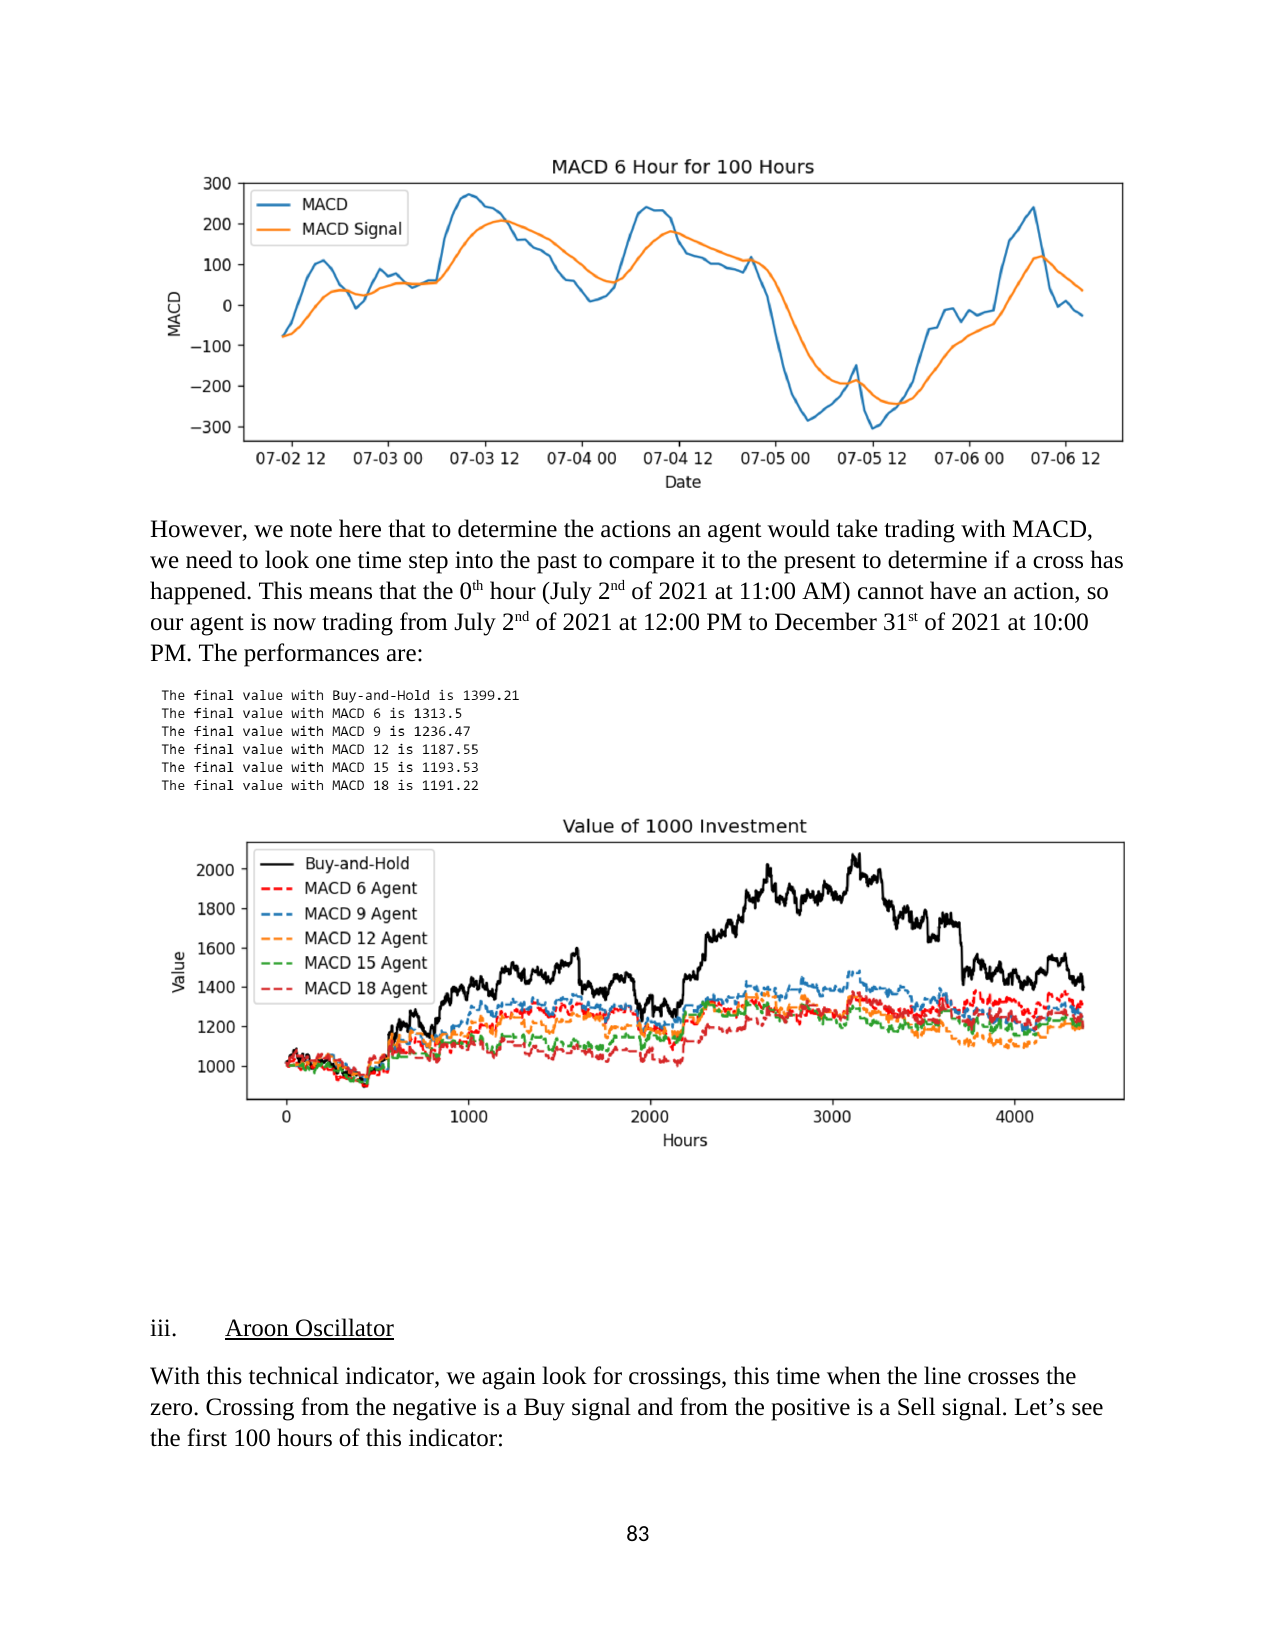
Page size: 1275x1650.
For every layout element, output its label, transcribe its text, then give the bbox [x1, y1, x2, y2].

picture [150, 150, 1125, 496]
list Aroon Oscillator [150, 1313, 1125, 1342]
text However, we note here that to determine the actions an agent would take trading with MACD, we need to look one time step into the past to compare it to the present to determine if a cross has happened. This means that the 0th hour (July 2nd of 2021 at 11:00 AM) cannot have an action, so our agent is now trading from July 2nd of 2021 at 12:00 PM to December 31st of 2021 at 10:00 PM. The performances are: [150, 514, 1125, 667]
picture [150, 686, 1125, 1152]
text With this technical indicator, we again look for crossings, this time when the line crosses the zero. Crossing from the negative is a Buy signal and from the positive is a Sell signal. Let’s see the first 100 hours of this indicator: [150, 1361, 1125, 1452]
